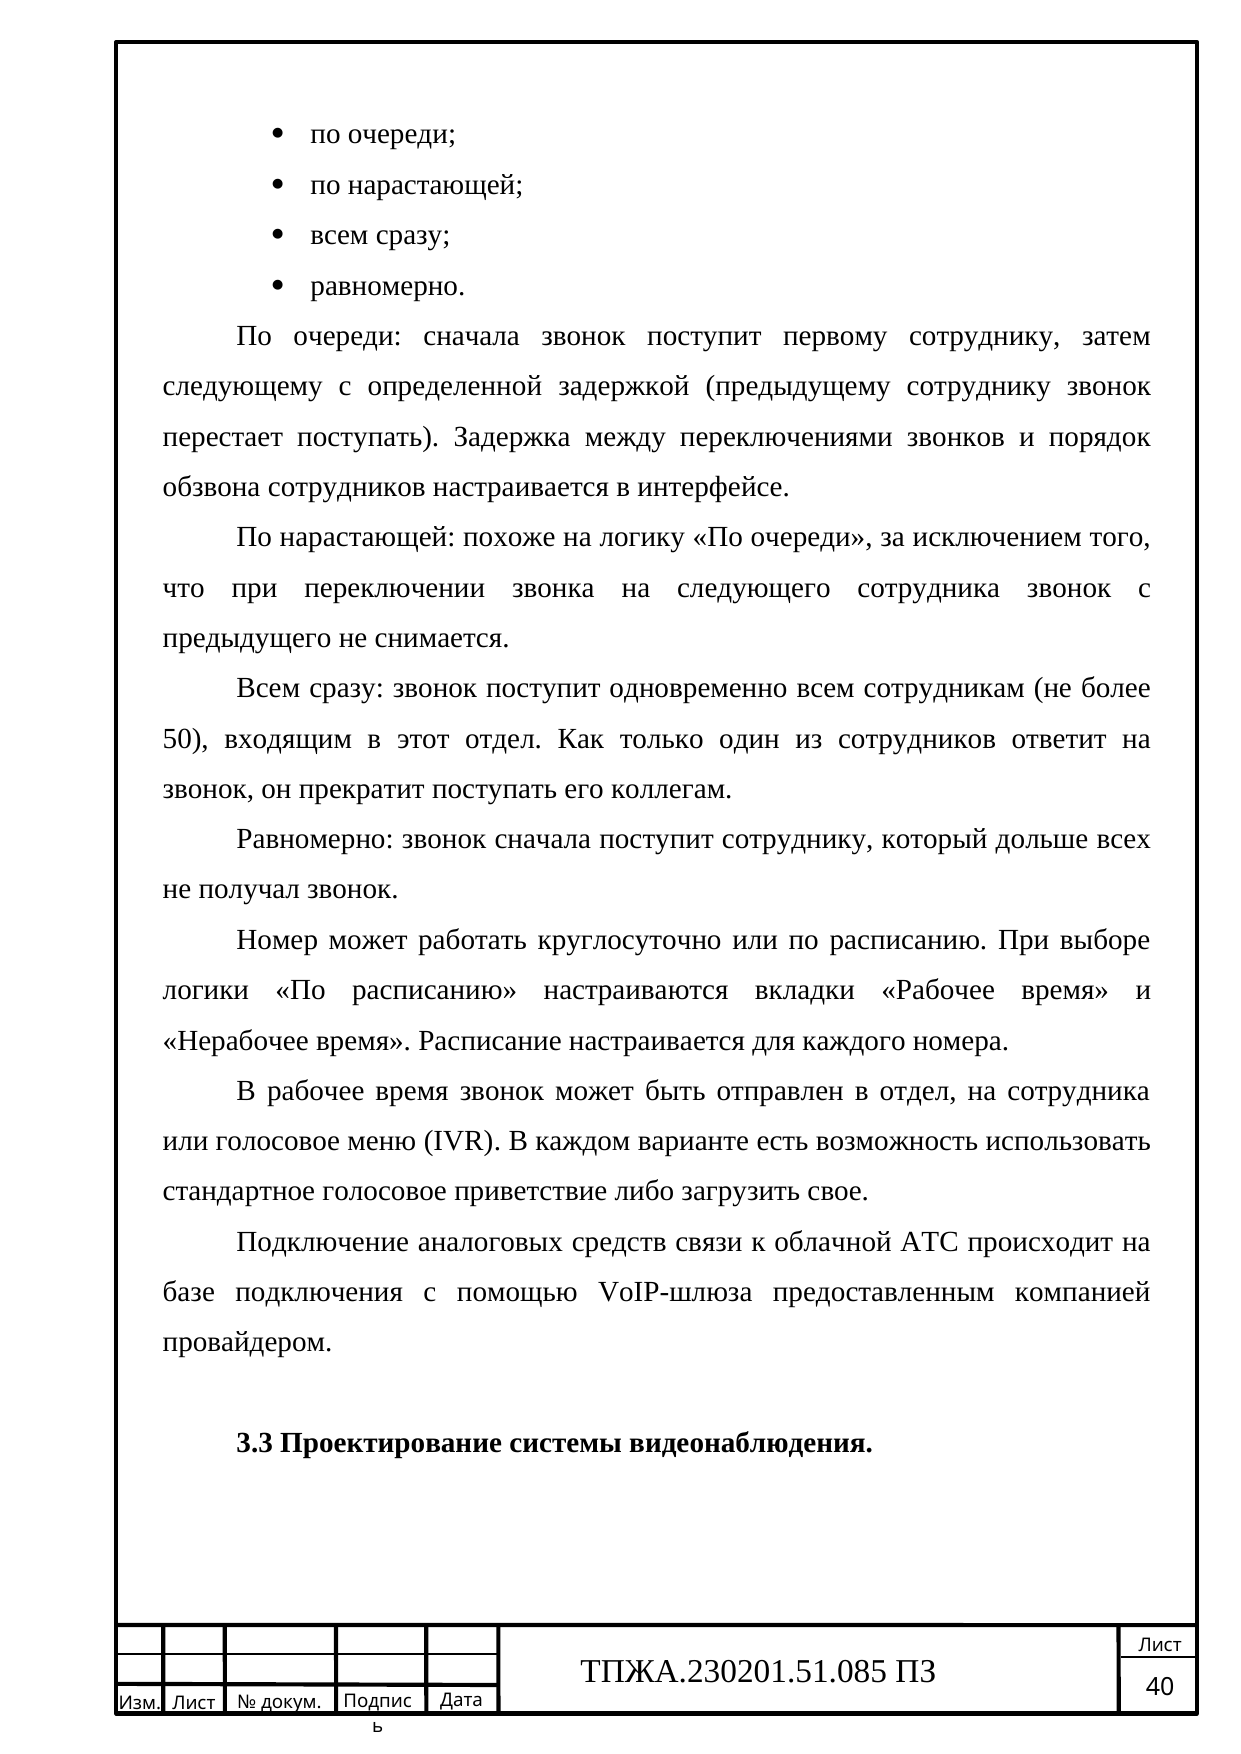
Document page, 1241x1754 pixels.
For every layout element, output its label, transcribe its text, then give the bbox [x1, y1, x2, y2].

list по очереди; [273, 117, 1152, 150]
list Номер может работать круглосуточно или по расписанию. При выборе логики «По расписанию» настраиваются вкладки «Рабочее время» и «Нерабочее время». Расписание настраивается для каждого номера. [162, 922, 1152, 1056]
text В рабочее время звонок может быть отправлен в отдел, на сотрудника или голосовое меню (IVR). В каждом варианте есть возможность использовать стандартное голосовое приветствие либо загрузить свое. [162, 1073, 1152, 1207]
text 3.3 Проектирование системы видеонаблюдения. [162, 1425, 1152, 1459]
text По нарастающей: похоже на логику «По очереди», за исключением того, что при переключении звонка на следующего сотрудника звонок с предыдущего не снимается. [162, 519, 1152, 654]
text Подключение аналоговых средств связи к облачной АТС происходит на базе подключения с помощью VoIP-шлюза предоставленным компанией провайдером. [162, 1224, 1152, 1358]
list всем сразу; [273, 217, 1152, 251]
text По очереди: сначала звонок поступит первому сотруднику, затем следующему с определенной задержкой (предыдущему сотруднику звонок перестает поступать). Задержка между переключениями звонков и порядок обзвона сотрудников настраивается в интерфейсе. [162, 318, 1152, 503]
text Равномерно: звонок сначала поступит сотруднику, который дольше всех не получал звонок. [162, 821, 1152, 905]
text Всем сразу: звонок поступит одновременно всем сотрудникам (не более 50), входящим в этот отдел. Как только один из сотрудников ответит на звонок, он прекратит поступать его коллегам. [162, 670, 1152, 804]
list по нарастающей; [273, 167, 1152, 201]
list равномерно. [273, 268, 1152, 301]
